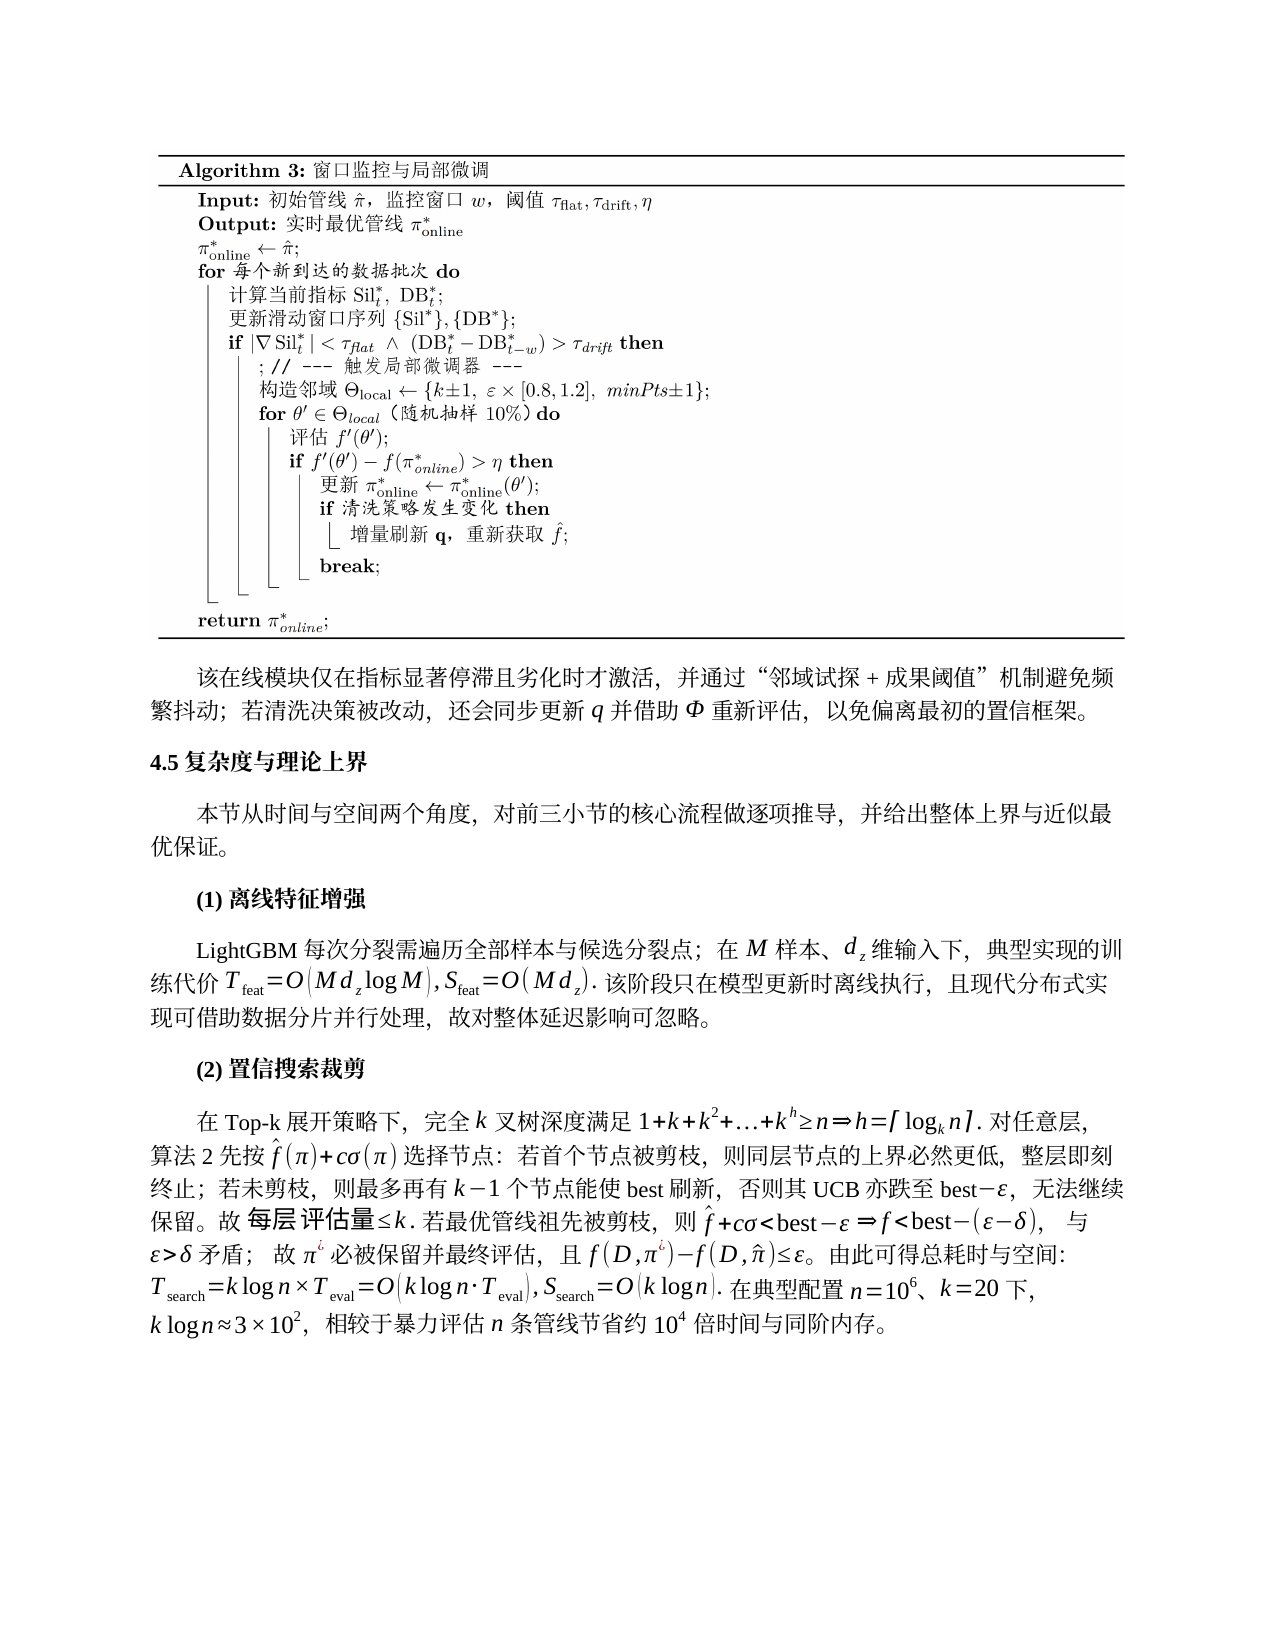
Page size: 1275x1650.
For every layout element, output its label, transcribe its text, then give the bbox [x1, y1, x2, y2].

subtitle 4.5 复杂度与理论上界 [150, 744, 1125, 777]
text LightGBM 每次分裂需遍历全部样本与候选分裂点；在 样本、 维输入下，典型实现的训练代价 该阶段只在模型更新时离线执行，且现代分布式实现可借助数据分片并行处理，故对整体延迟影响可忽略。 [150, 932, 1125, 1033]
text 在 Top-k 展开策略下，完全 叉树深度满足 对任意层，算法 2 先按 选择节点：若首个节点被剪枝，则同层节点的上界必然更低，整层即刻终止；若未剪枝，则最多再有 个节点能使 best 刷新，否则其 UCB 亦跌至 best，无法继续保留。故 若最优管线祖先被剪枝，则 ， 与 矛盾； 故 必被保留并最终评估，且 。由此可得总耗时与空间： 在典型配置 、 下， ，相较于暴力评估 条管线节省约 倍时间与同阶内存。 [150, 1103, 1125, 1340]
picture [150, 150, 1125, 641]
text 该在线模块仅在指标显著停滞且劣化时才激活，并通过“邻域试探 + 成果阈值”机制避免频繁抖动；若清洗决策被改动，还会同步更新 并借助 重新评估，以免偏离最初的置信框架。 [150, 660, 1125, 726]
subtitle (2) 置信搜索裁剪 [150, 1052, 1125, 1084]
text 本节从时间与空间两个角度，对前三小节的核心流程做逐项推导，并给出整体上界与近似最优保证。 [150, 796, 1125, 862]
subtitle (1) 离线特征增强 [150, 881, 1125, 913]
